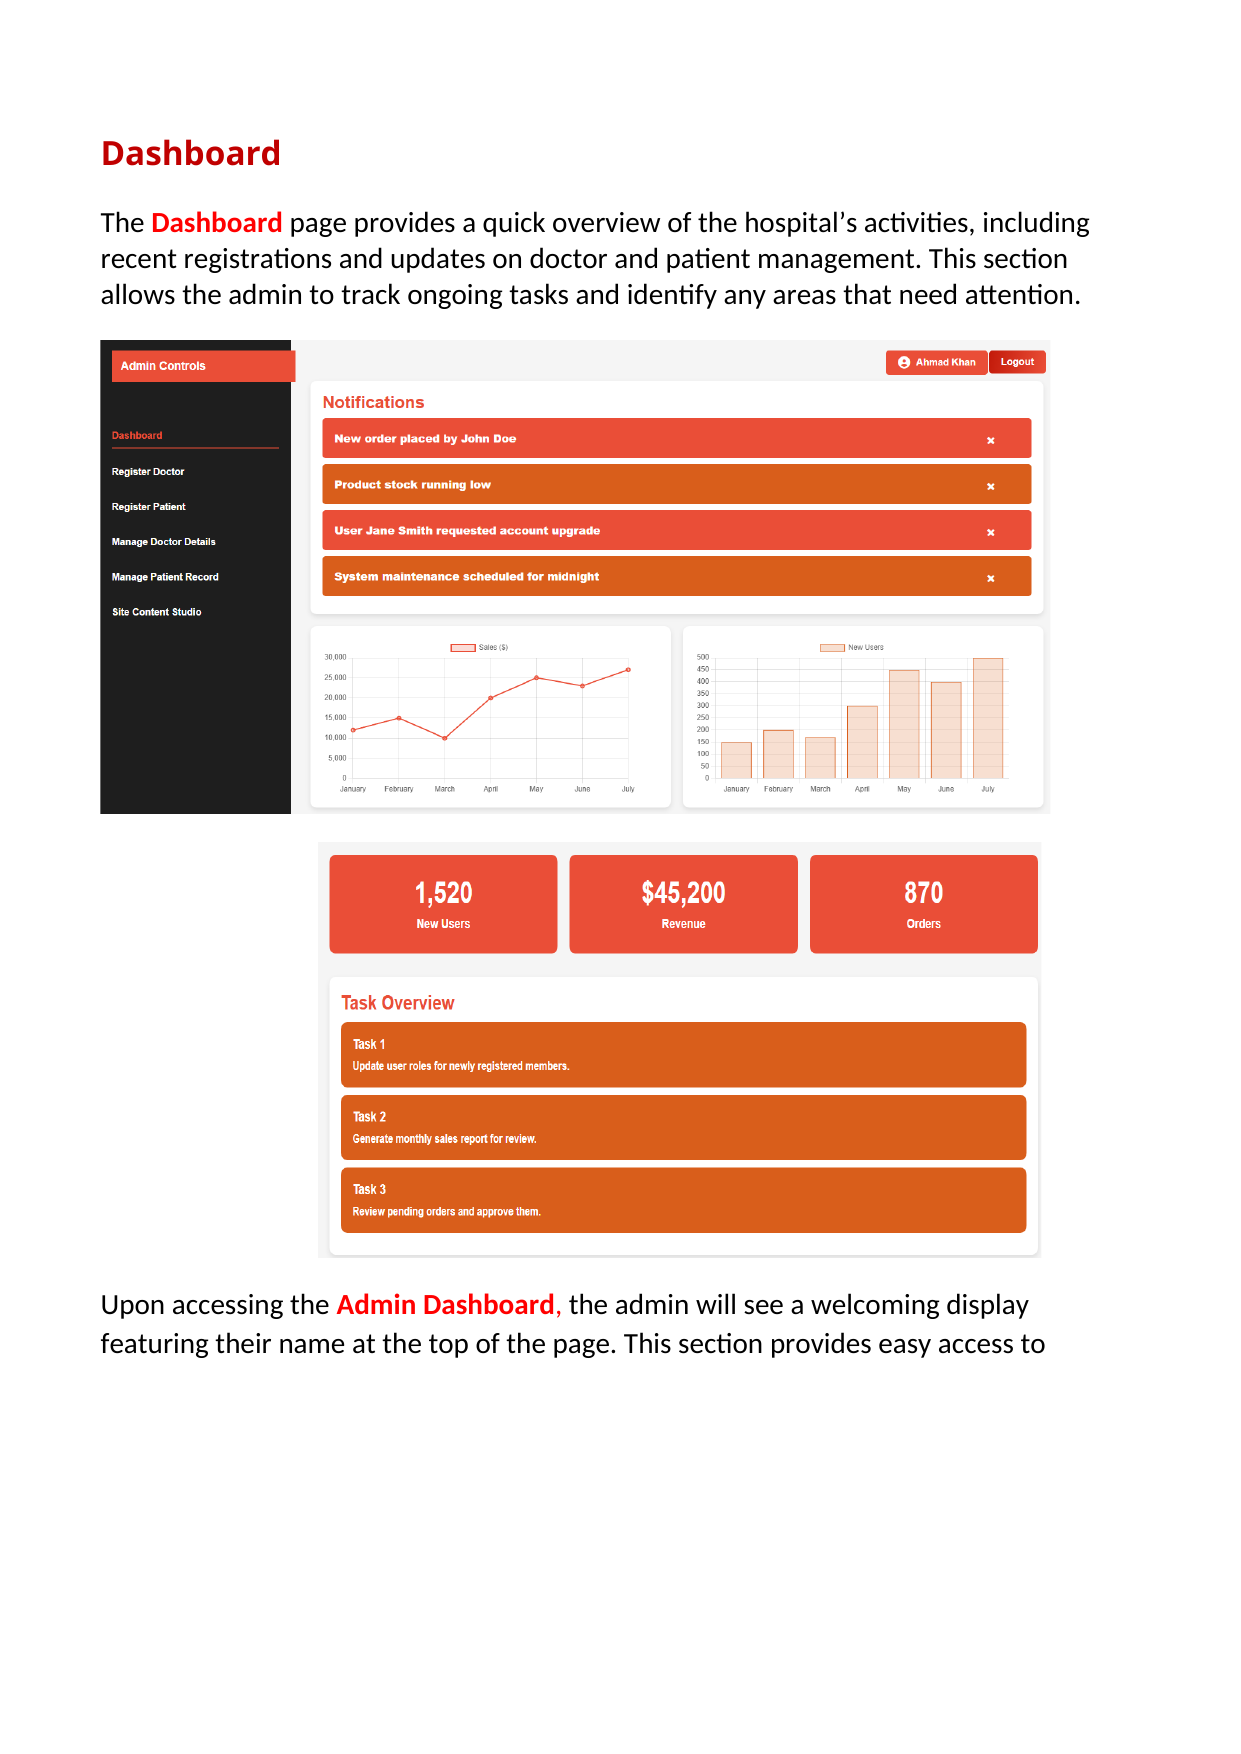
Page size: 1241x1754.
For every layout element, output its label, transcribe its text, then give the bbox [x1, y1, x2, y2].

picture [318, 842, 1042, 1258]
picture [100, 340, 1051, 814]
text Dashboard [100, 130, 1107, 175]
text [100, 1286, 1107, 1360]
text The Dashboard page provides a quick overview of the hospital’s activities, including recent registrations and updates on doctor and patient management. This section allows the admin to track ongoing tasks and identify any areas that need attention. [100, 204, 1107, 311]
